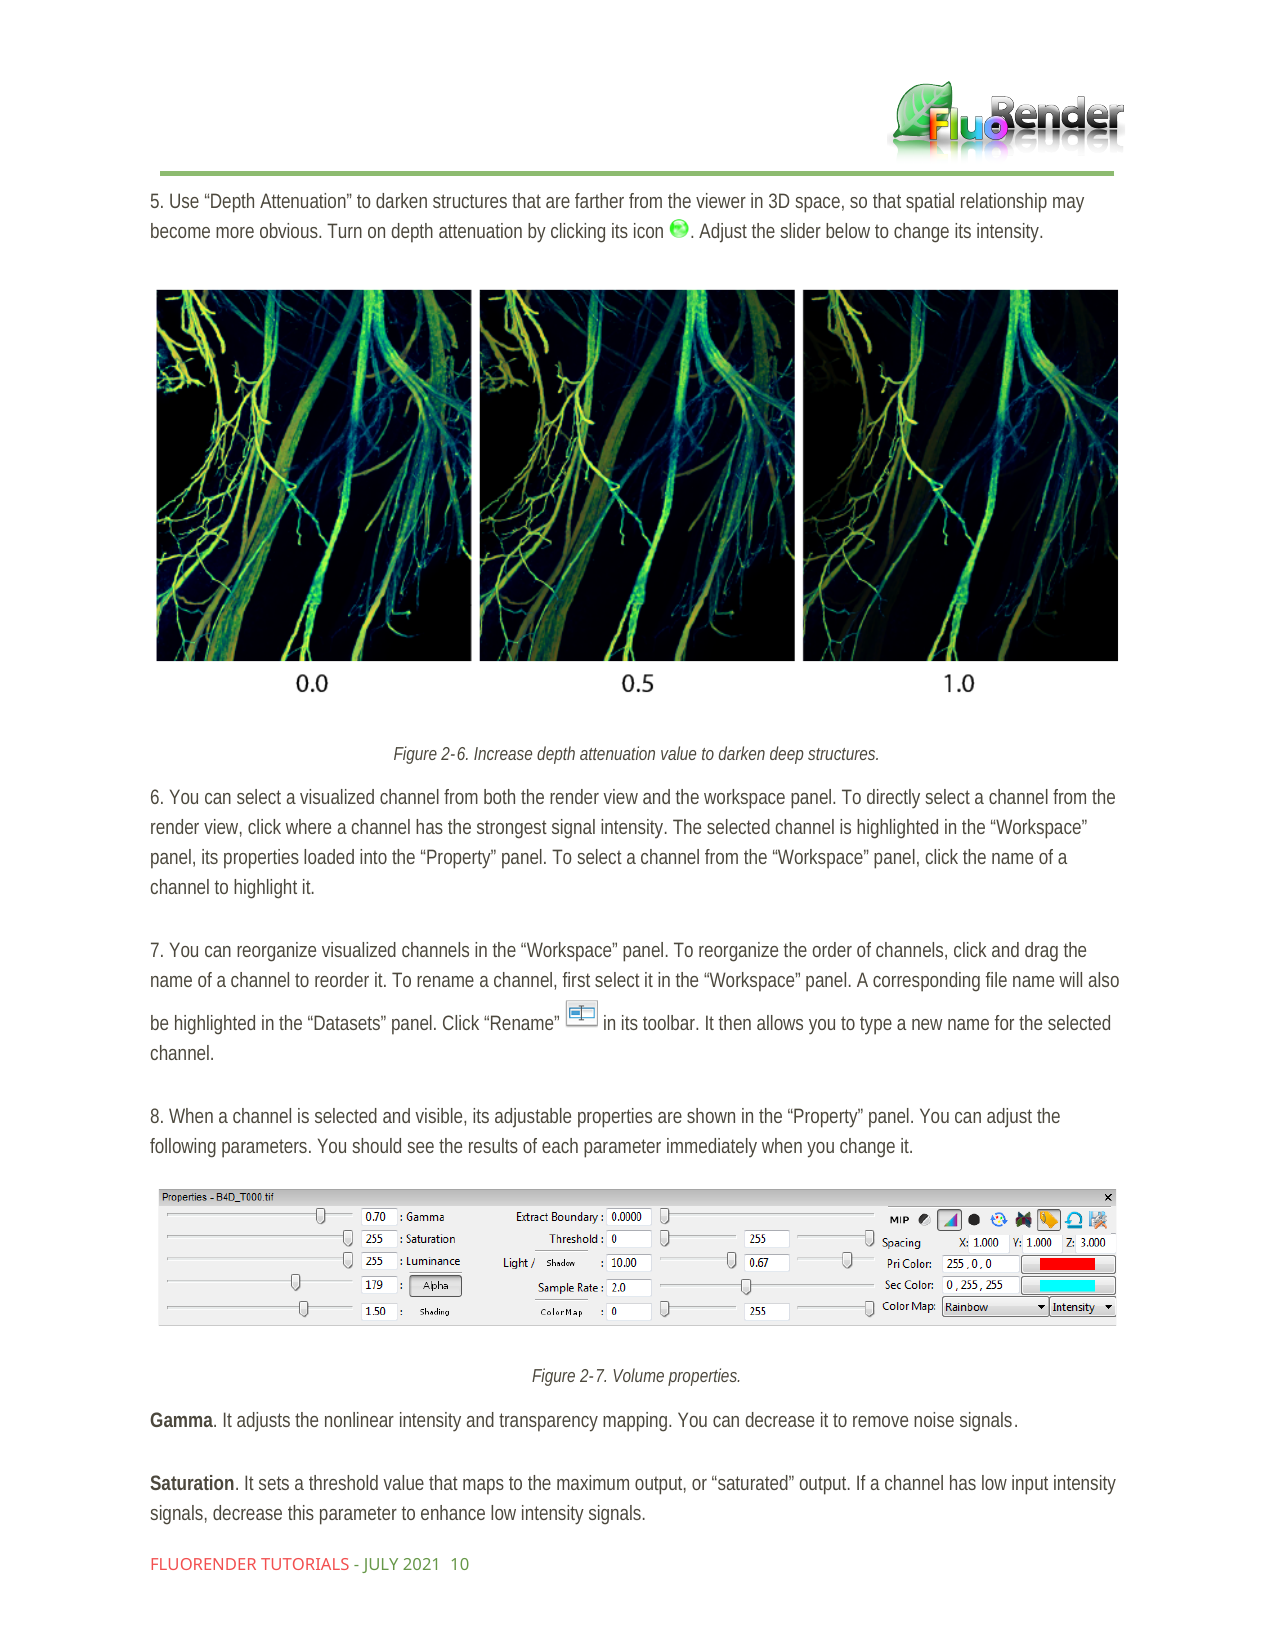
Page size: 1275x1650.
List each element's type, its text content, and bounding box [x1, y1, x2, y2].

picture [887, 75, 1125, 165]
text 7. You can reorganize visualized channels in the “Workspace” panel. To reorganize the order of channels, click and drag the name of a channel to reorder it. To rename a channel, first select it in the “Workspace” panel. A corresponding file name will also be highlighted in the “Datasets” panel. Click “Rename” in its toolbar. It then allows you to type a new name for the selected channel. [150, 938, 1125, 1065]
picture [669, 218, 690, 239]
picture [565, 997, 598, 1031]
text 8. When a channel is selected and visible, its adjustable properties are shown in the “Property” panel. You can adjust the following parameters. You should see the results of each parameter immediately when you change it. [150, 1104, 1125, 1158]
text Gamma. It adjusts the nonlinear intensity and transparency mapping. You can decrease it to remove noise signals. [150, 1408, 1125, 1432]
text Saturation. It sets a threshold value that maps to the maximum output, or “saturated” output. If a channel has low input intensity signals, decrease this parameter to enhance low intensity signals. [150, 1471, 1125, 1525]
picture [158, 1189, 1117, 1326]
picture [150, 282, 1125, 704]
text 6. You can select a visualized channel from both the render view and the workspace panel. To directly select a channel from the render view, click where a channel has the strongest signal intensity. The selected channel is highlighted in the “Workspace” panel, its properties loaded into the “Property” panel. To select a channel from the “Workspace” panel, click the name of a channel to highlight it. [150, 785, 1125, 899]
text 5. Use “Depth Attenuation” to darken structures that are farther from the viewer in 3D space, so that spatial relationship may become more obvious. Turn on depth attenuation by clicking its icon . Adjust the slider below to change its intensity. [150, 189, 1125, 243]
